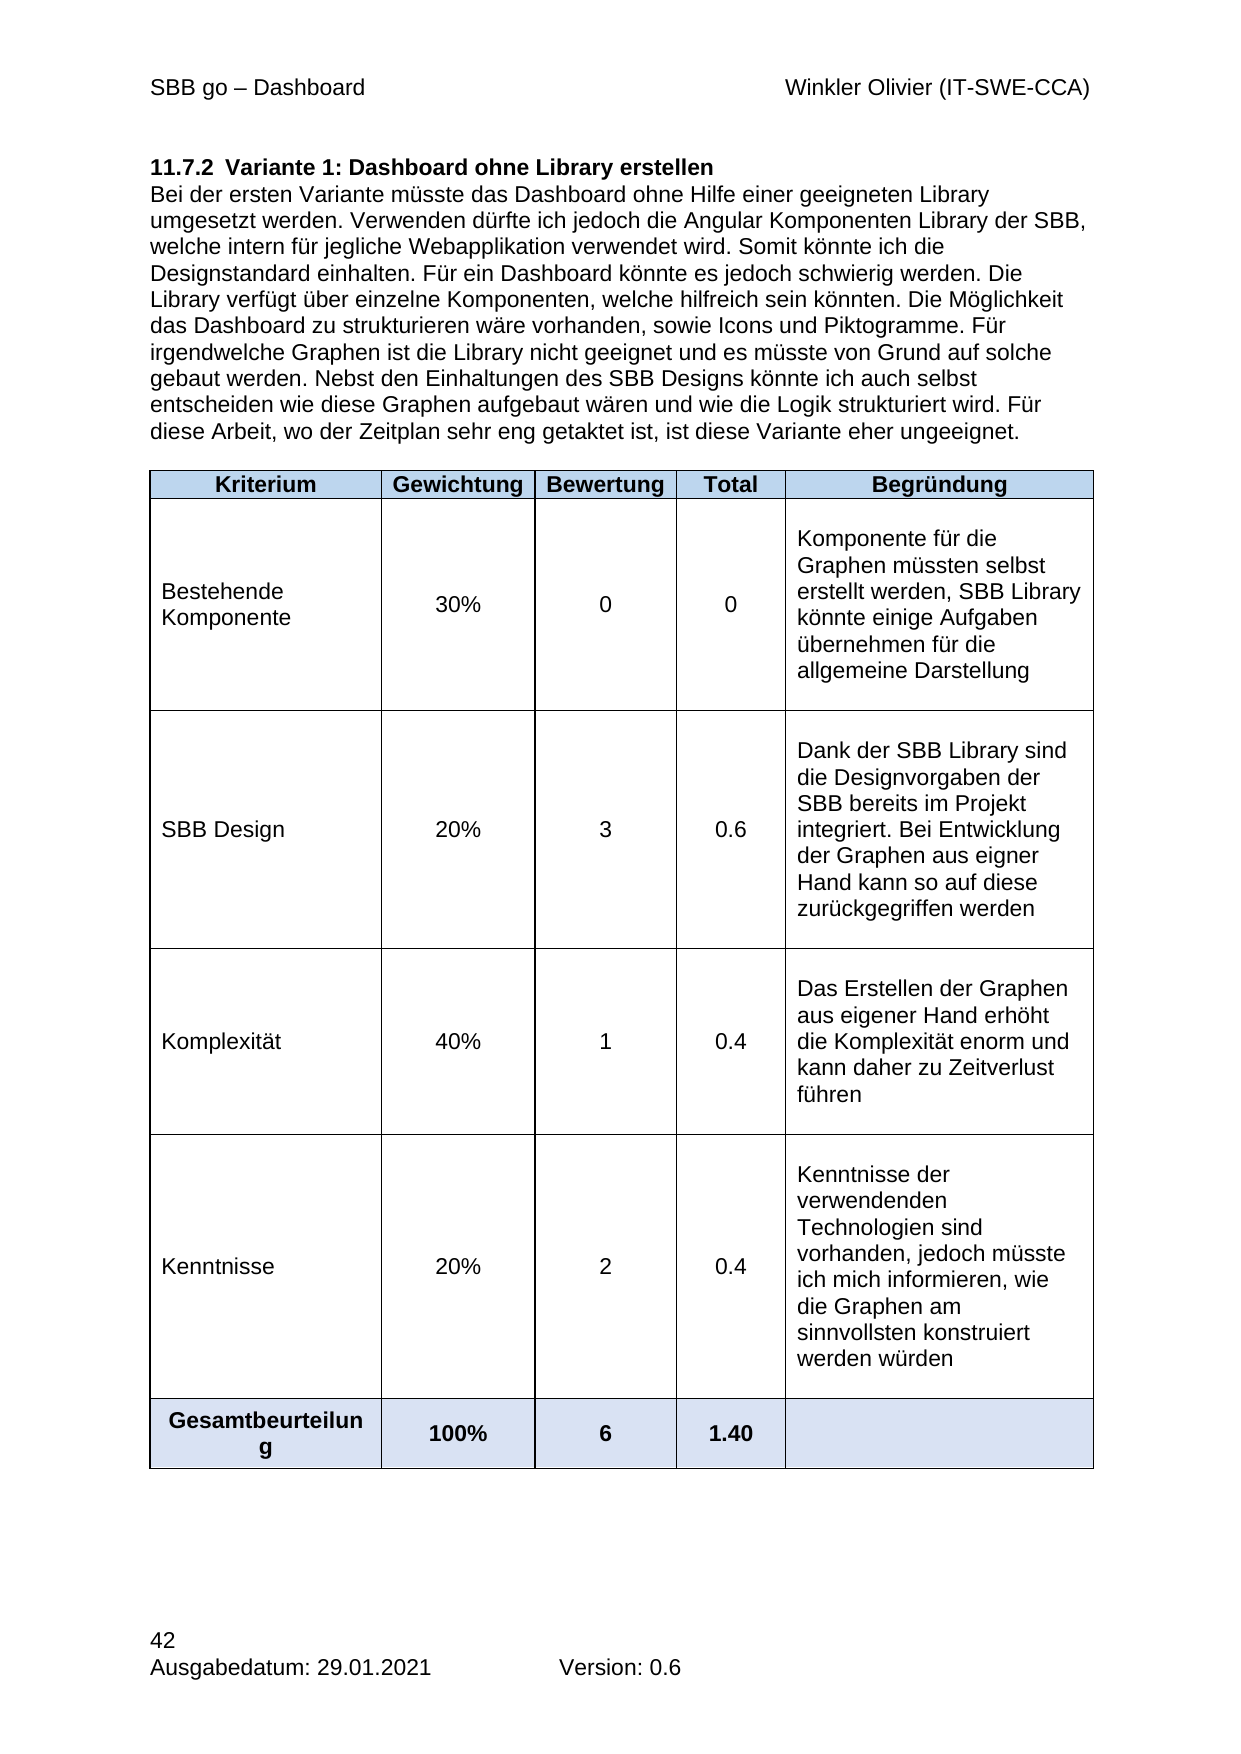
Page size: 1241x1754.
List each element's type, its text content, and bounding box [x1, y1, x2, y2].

table_header Kriterium [151, 471, 381, 498]
table_cell Gesamtbeurteilung [151, 1399, 381, 1467]
table_cell Komplexität [151, 949, 381, 1133]
table_cell 1.40 [677, 1399, 785, 1467]
table_cell 0 [536, 499, 676, 710]
table_cell 3 [536, 711, 676, 948]
table_header Total [677, 471, 785, 498]
table_header Gewichtung [382, 471, 534, 498]
table_header Bewertung [536, 471, 676, 498]
table_cell Dank der SBB Library sind die Designvorgaben der SBB bereits im Projekt integriert. Bei Entwicklung der Graphen aus eigner Hand kann so auf diese zurückgegriffen werden [786, 711, 1093, 948]
table_cell Komponente für die Graphen müssten selbst erstellt werden, SBB Library könnte einige Aufgaben übernehmen für die allgemeine Darstellung [786, 499, 1093, 710]
table_cell 100% [382, 1399, 534, 1467]
table_cell 0.4 [677, 1135, 785, 1398]
text Bei der ersten Variante müsste das Dashboard ohne Hilfe einer geeigneten Library umgesetzt werden. Verwenden dürfte ich jedoch die Angular Komponenten Library der SBB, welche intern für jegliche Webapplikation verwendet wird. Somit könnte ich die Designstandard einhalten. Für ein Dashboard könnte es jedoch schwierig werden. Die Library verfügt über einzelne Komponenten, welche hilfreich sein könnten. Die Möglichkeit das Dashboard zu strukturieren wäre vorhanden, sowie Icons und Piktogramme. Für irgendwelche Graphen ist die Library nicht geeignet und es müsste von Grund auf solche gebaut werden. Nebst den Einhaltungen des SBB Designs könnte ich auch selbst entscheiden wie diese Graphen aufgebaut wären und wie die Logik strukturiert wird. Für diese Arbeit, wo der Zeitplan sehr eng getaktet ist, ist diese Variante eher ungeeignet. [150, 181, 1090, 444]
table_cell 0 [677, 499, 785, 710]
table_cell Bestehende Komponente [151, 499, 381, 710]
table_cell SBB Design [151, 711, 381, 948]
table_header Begründung [786, 471, 1093, 498]
table_cell 6 [536, 1399, 676, 1467]
table_cell 0.6 [677, 711, 785, 948]
table_cell Kenntnisse der verwendenden Technologien sind vorhanden, jedoch müsste ich mich informieren, wie die Graphen am sinnvollsten konstruiert werden würden [786, 1135, 1093, 1398]
table_cell 30% [382, 499, 534, 710]
table_cell Das Erstellen der Graphen aus eigener Hand erhöht die Komplexität enorm und kann daher zu Zeitverlust führen [786, 949, 1093, 1133]
table_cell Kenntnisse [151, 1135, 381, 1398]
subtitle Variante 1: Dashboard ohne Library erstellen [150, 154, 1090, 181]
table_cell [786, 1399, 1093, 1467]
table_cell 40% [382, 949, 534, 1133]
table_cell 20% [382, 1135, 534, 1398]
table_cell 0.4 [677, 949, 785, 1133]
table_cell 1 [536, 949, 676, 1133]
table_cell 2 [536, 1135, 676, 1398]
table_cell 20% [382, 711, 534, 948]
